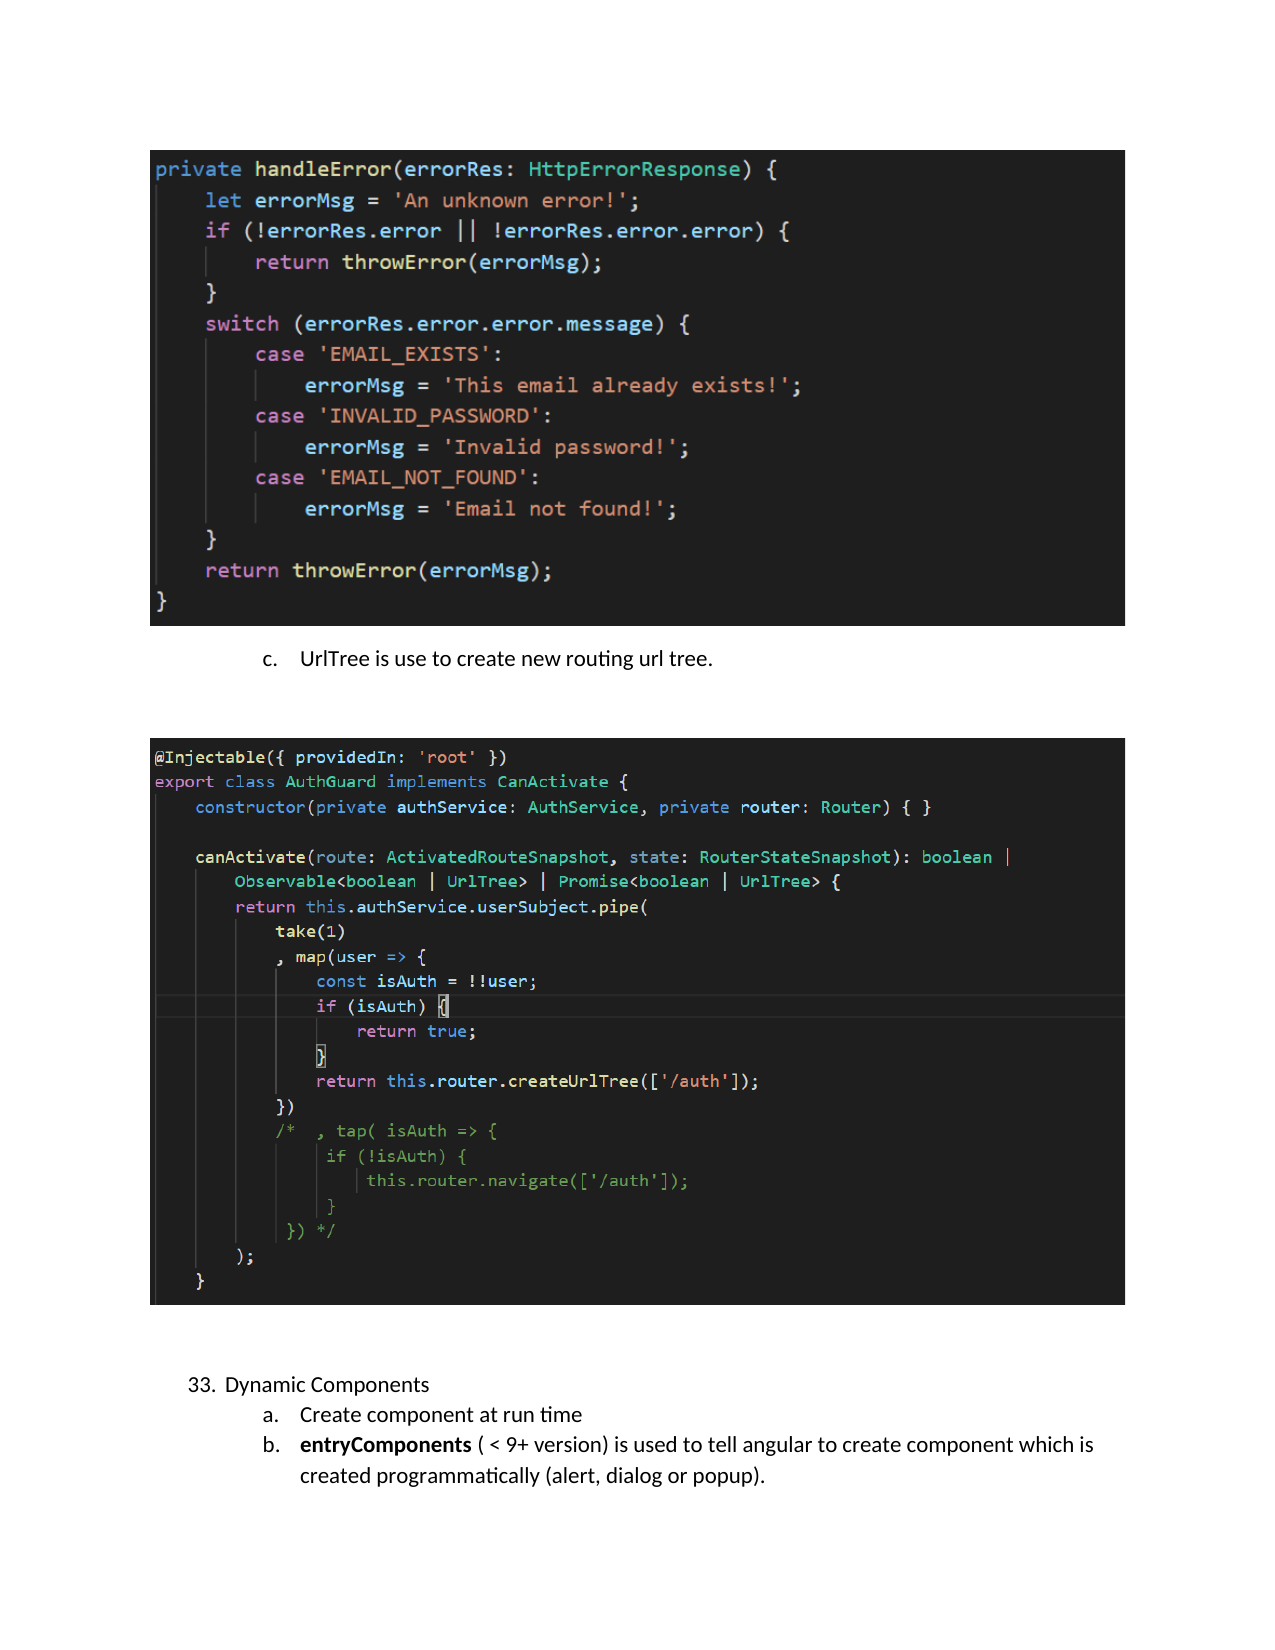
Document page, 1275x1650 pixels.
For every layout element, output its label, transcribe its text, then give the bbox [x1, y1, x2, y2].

picture [150, 150, 1125, 626]
list Create component at run time [262, 1400, 1125, 1428]
picture [150, 738, 1125, 1305]
list Dynamic Components [187, 1370, 1125, 1398]
list UrlTree is use to create new routing url tree. [262, 644, 1125, 672]
list entryComponents ( < 9+ version) is used to tell angular to create component which is created programmatically (alert, dialog or popup). [262, 1431, 1125, 1489]
